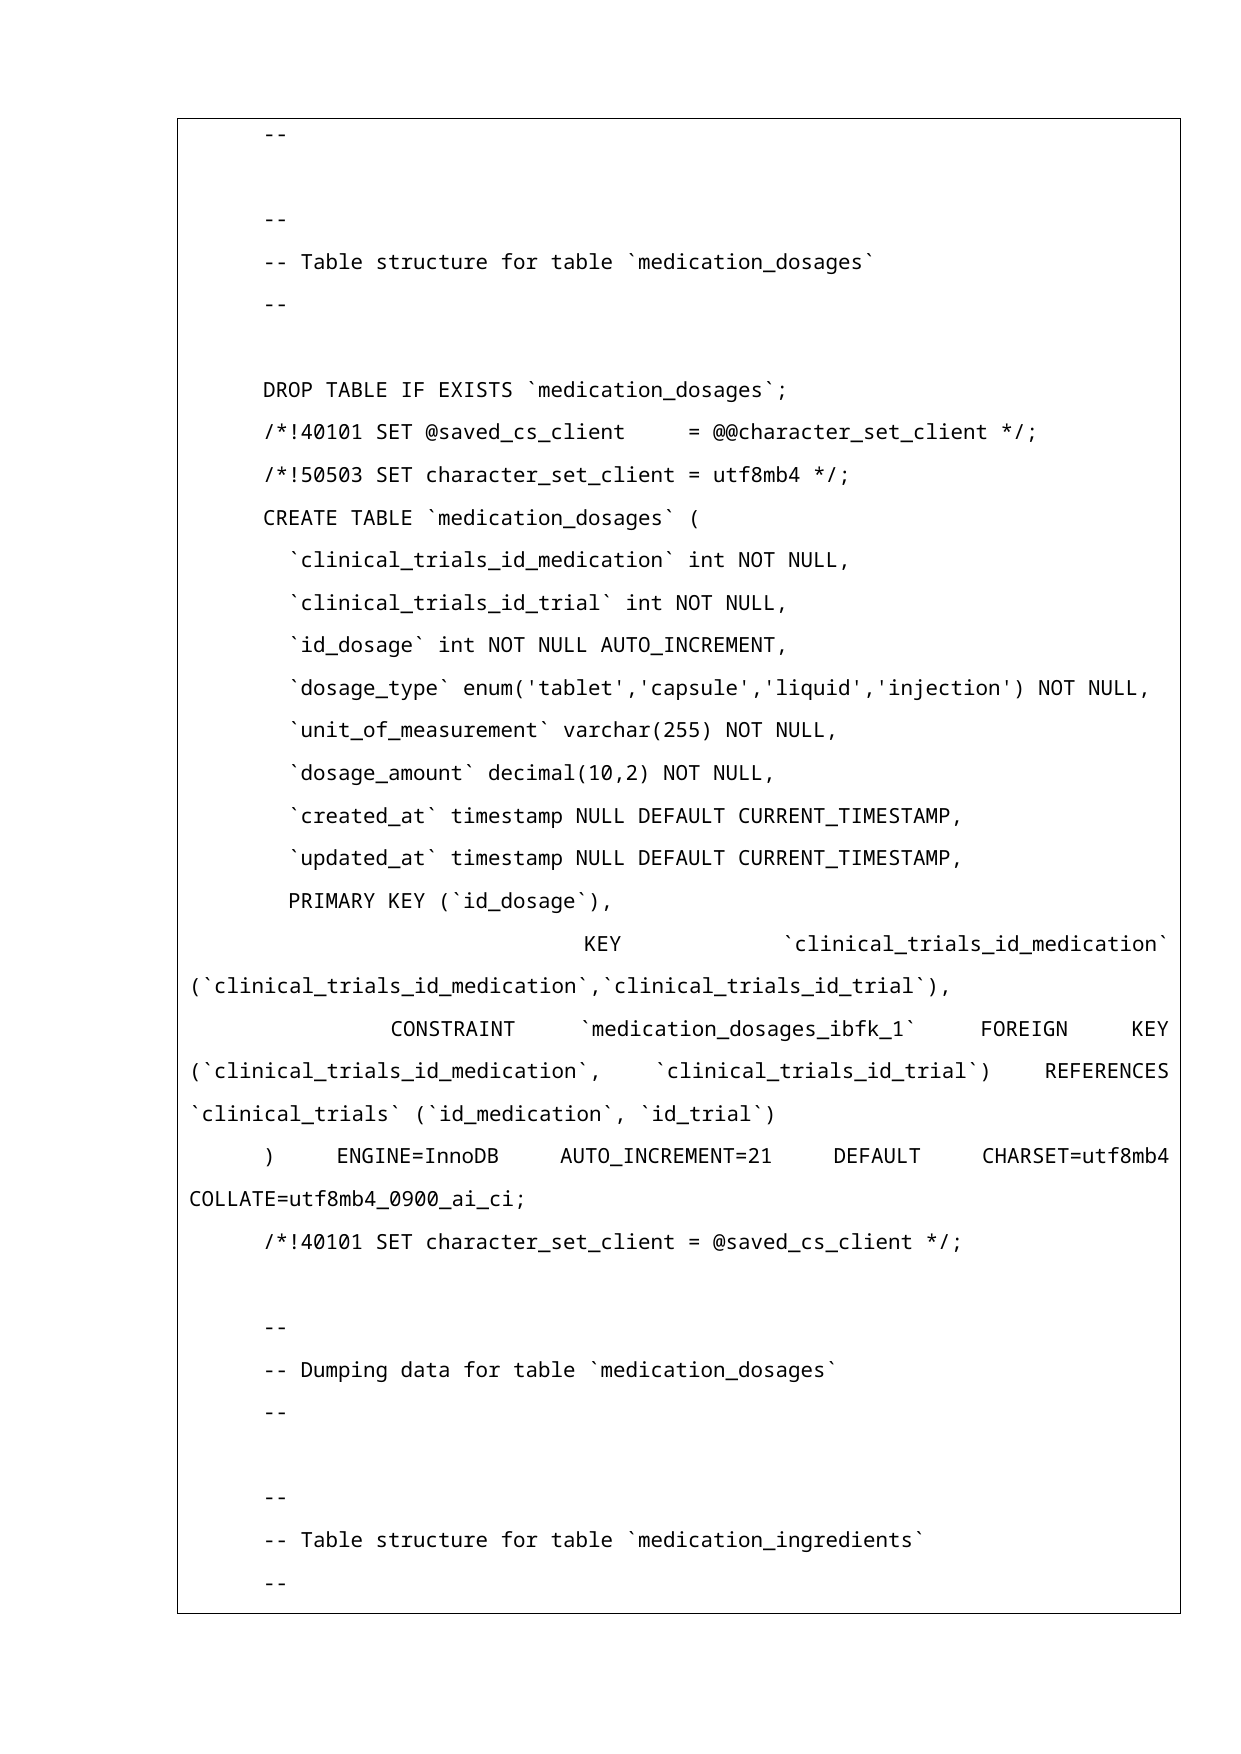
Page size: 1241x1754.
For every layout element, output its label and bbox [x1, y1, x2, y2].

table_header [178, 119, 1180, 1613]
